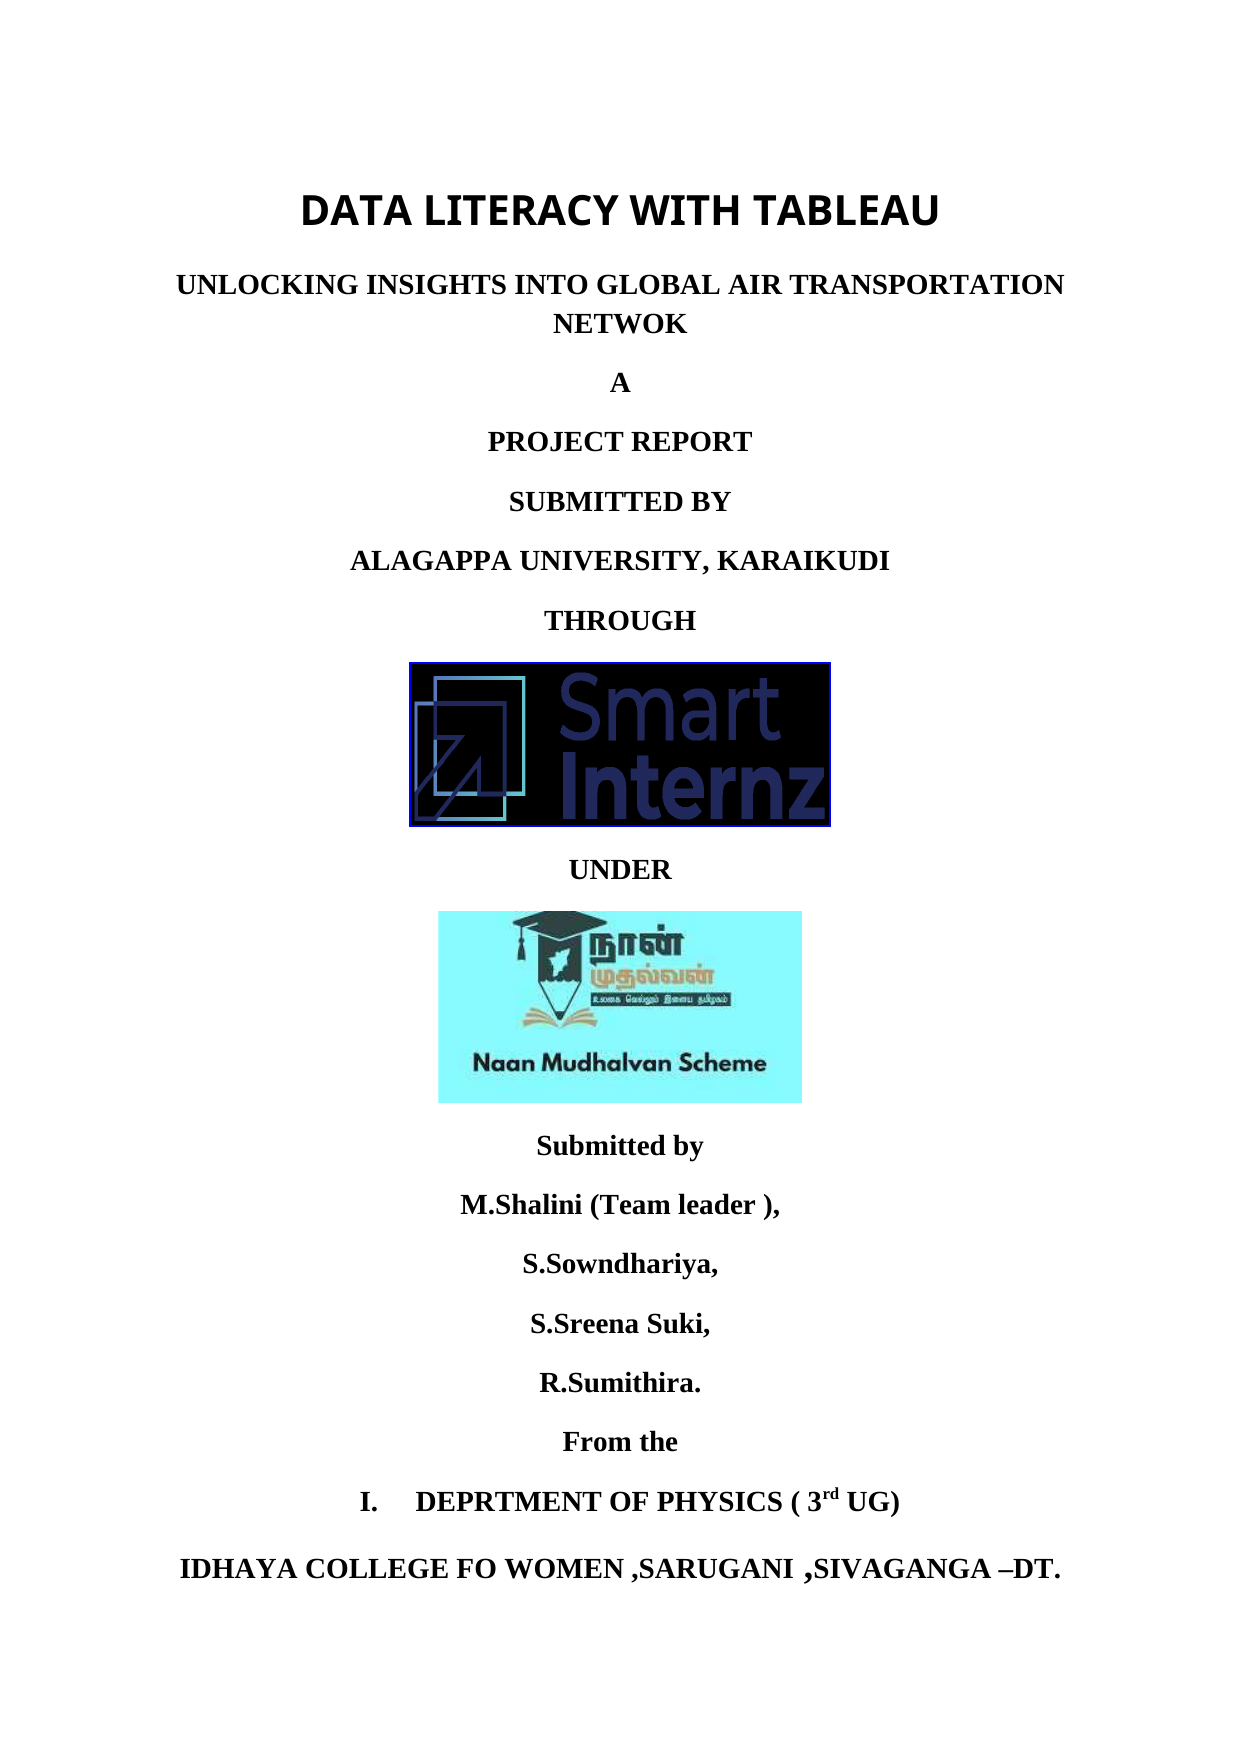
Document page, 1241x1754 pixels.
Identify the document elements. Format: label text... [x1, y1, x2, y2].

text From the [150, 1424, 1090, 1458]
text IDHAYA COLLEGE FO WOMEN ,SARUGANI ,SIVAGANGA –DT. [150, 1543, 1090, 1586]
text A [150, 365, 1090, 399]
text R.Sumithira. [150, 1365, 1090, 1399]
text UNLOCKING INSIGHTS INTO GLOBAL AIR TRANSPORTATION NETWOK [150, 267, 1090, 339]
text S.Sowndhariya, [150, 1246, 1090, 1280]
text THROUGH [150, 603, 1090, 636]
text M.Shalini (Team leader ), [150, 1187, 1090, 1221]
text S.Sreena Suki, [150, 1306, 1090, 1339]
text SUBMITTED BY [150, 484, 1090, 517]
text Submitted by [150, 1128, 1090, 1161]
text PROJECT REPORT [150, 424, 1090, 458]
text DATA LITERACY WITH TABLEAU [150, 181, 1090, 238]
text UNDER [150, 852, 1090, 886]
list DEPRTMENT OF PHYSICS ( 3rd UG) [187, 1484, 1090, 1517]
text ALAGAPPA UNIVERSITY, KARAIKUDI [150, 543, 1090, 577]
